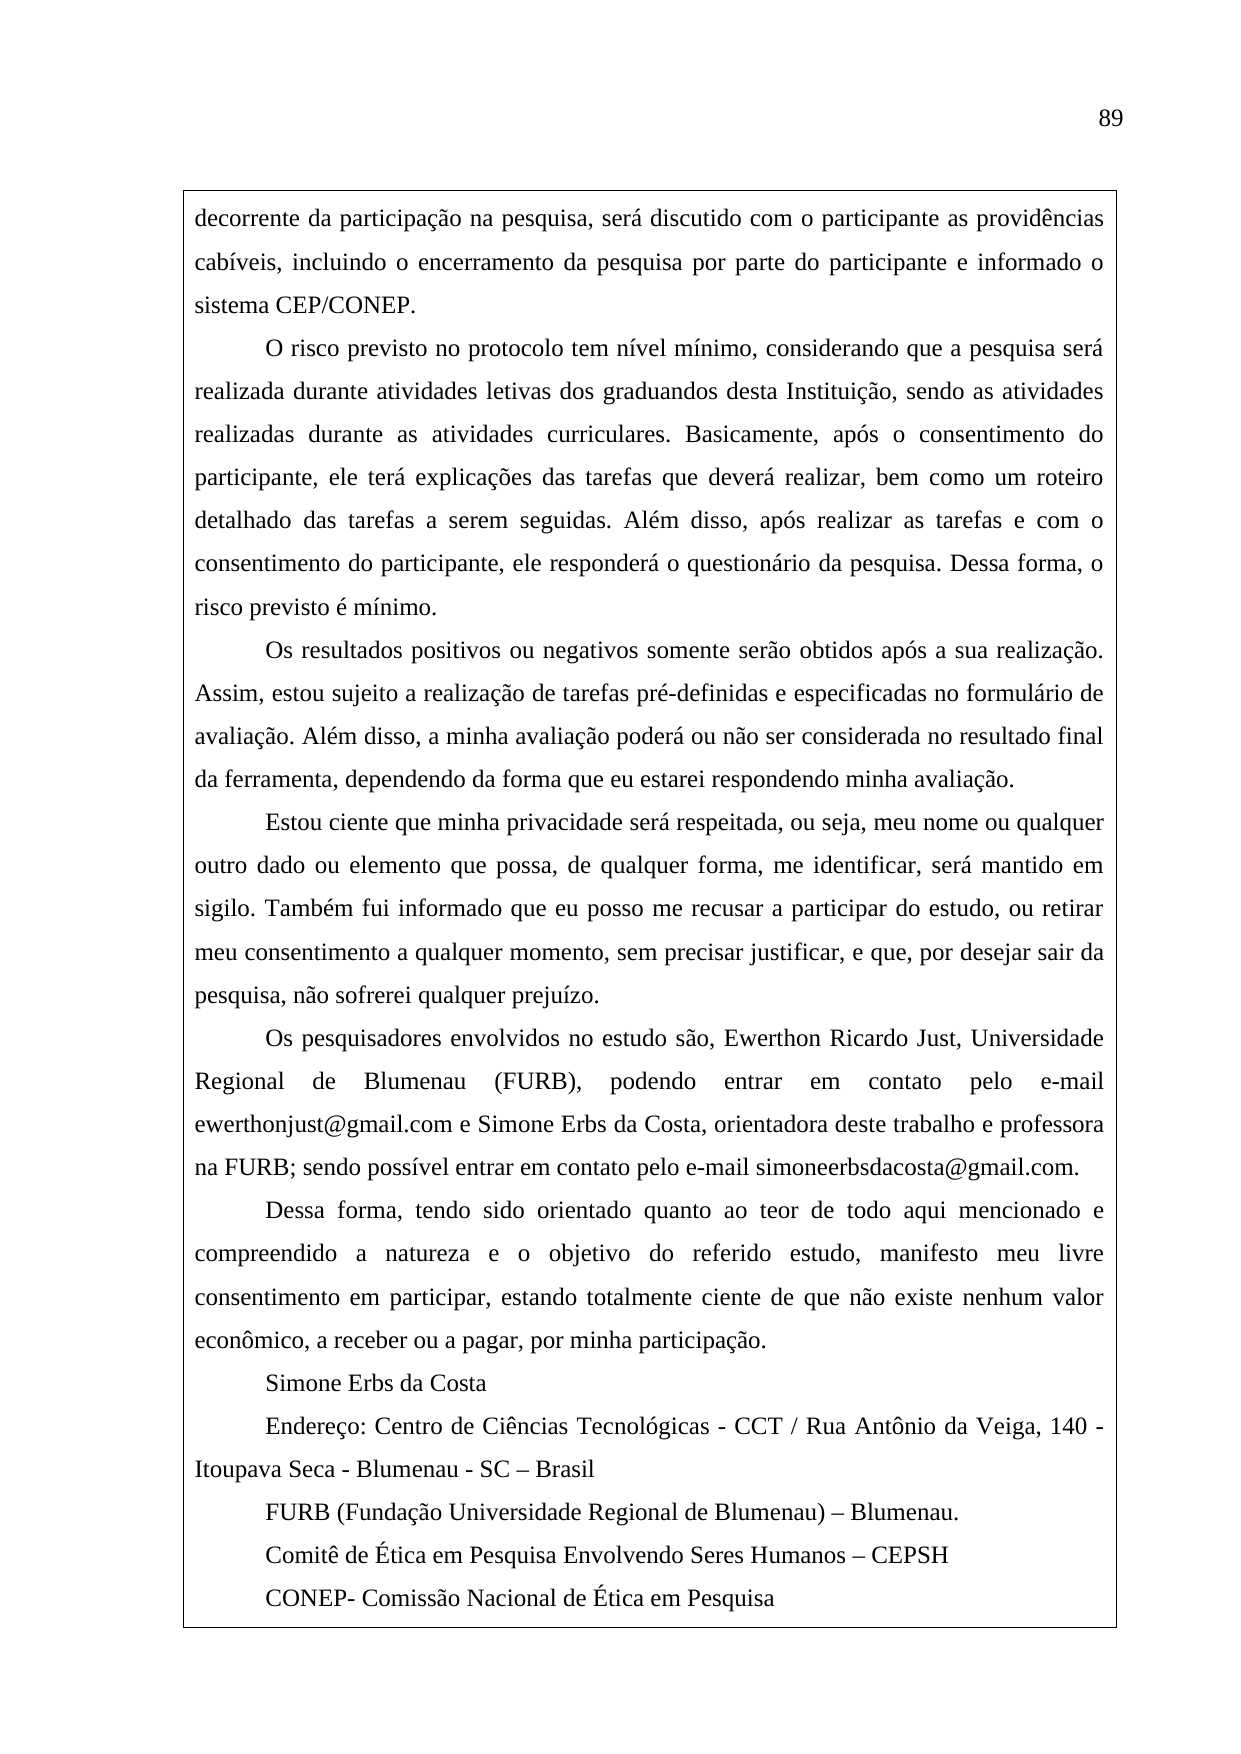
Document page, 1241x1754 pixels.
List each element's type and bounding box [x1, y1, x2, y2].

table_header [184, 191, 1116, 1627]
